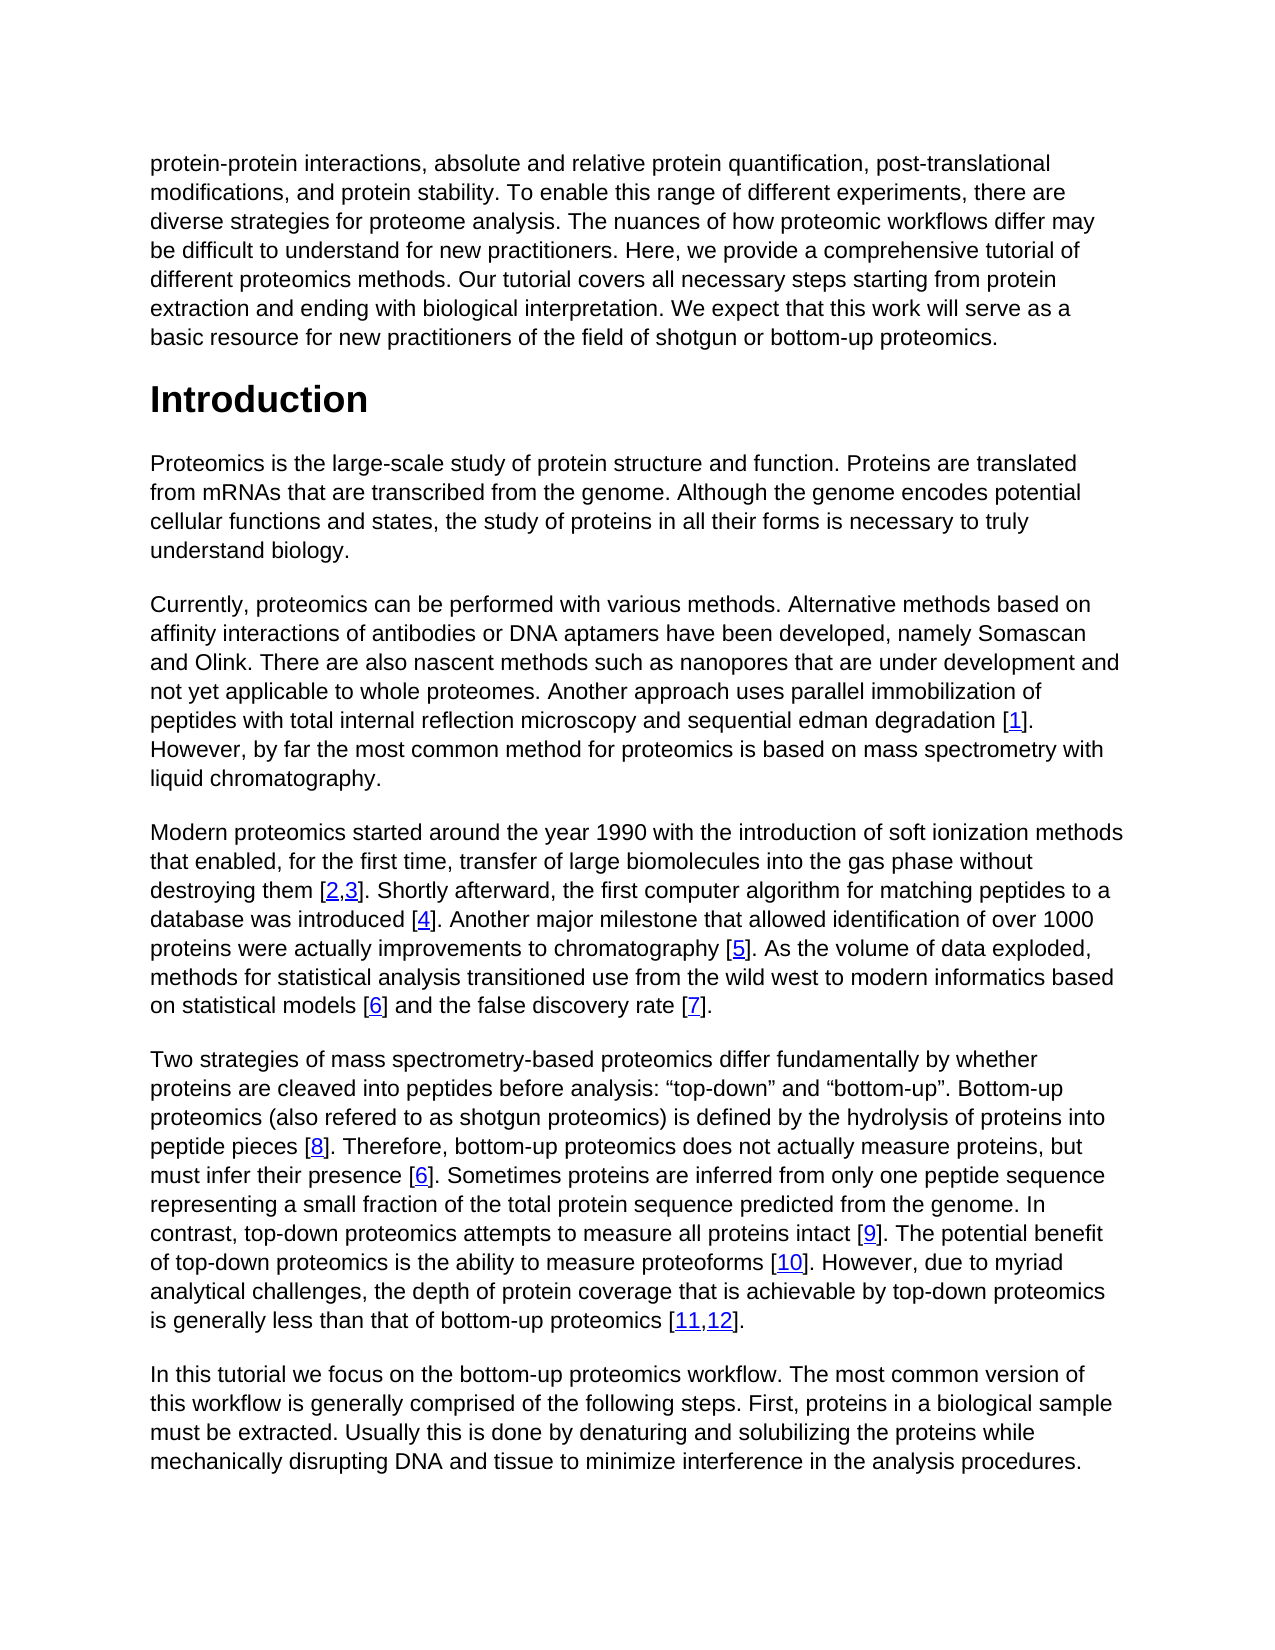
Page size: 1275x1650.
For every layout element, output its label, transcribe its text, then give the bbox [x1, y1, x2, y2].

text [150, 150, 1125, 350]
text Two strategies of mass spectrometry-based proteomics differ fundamentally by whether proteins are cleaved into peptides before analysis: “top-down” and “bottom-up”. Bottom-up proteomics (also refered to as shotgun proteomics) is defined by the hydrolysis of proteins into peptide pieces [8]. Therefore, bottom-up proteomics does not actually measure proteins, but must infer their presence [6]. Sometimes proteins are inferred from only one peptide sequence representing a small fraction of the total protein sequence predicted from the genome. In contrast, top-down proteomics attempts to measure all proteins intact [9]. The potential benefit of top-down proteomics is the ability to measure proteoforms [10]. However, due to myriad analytical challenges, the depth of protein coverage that is achievable by top-down proteomics is generally less than that of bottom-up proteomics [11,12]. [150, 1046, 1125, 1333]
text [150, 1361, 1125, 1474]
text Proteomics is the large-scale study of protein structure and function. Proteins are translated from mRNAs that are transcribed from the genome. Although the genome encodes potential cellular functions and states, the study of proteins in all their forms is necessary to truly understand biology. [150, 450, 1125, 563]
text Currently, proteomics can be performed with various methods. Alternative methods based on affinity interactions of antibodies or DNA aptamers have been developed, namely Somascan and Olink. There are also nascent methods such as nanopores that are under development and not yet applicable to whole proteomes. Another approach uses parallel immobilization of peptides with total internal reflection microscopy and sequential edman degradation [1]. However, by far the most common method for proteomics is based on mass spectrometry with liquid chromatography. [150, 591, 1125, 791]
subtitle Introduction [150, 378, 1125, 421]
text Modern proteomics started around the year 1990 with the introduction of soft ionization methods that enabled, for the first time, transfer of large biomolecules into the gas phase without destroying them [2,3]. Shortly afterward, the first computer algorithm for matching peptides to a database was introduced [4]. Another major milestone that allowed identification of over 1000 proteins were actually improvements to chromatography [5]. As the volume of data exploded, methods for statistical analysis transitioned use from the wild west to modern informatics based on statistical models [6] and the false discovery rate [7]. [150, 819, 1125, 1019]
